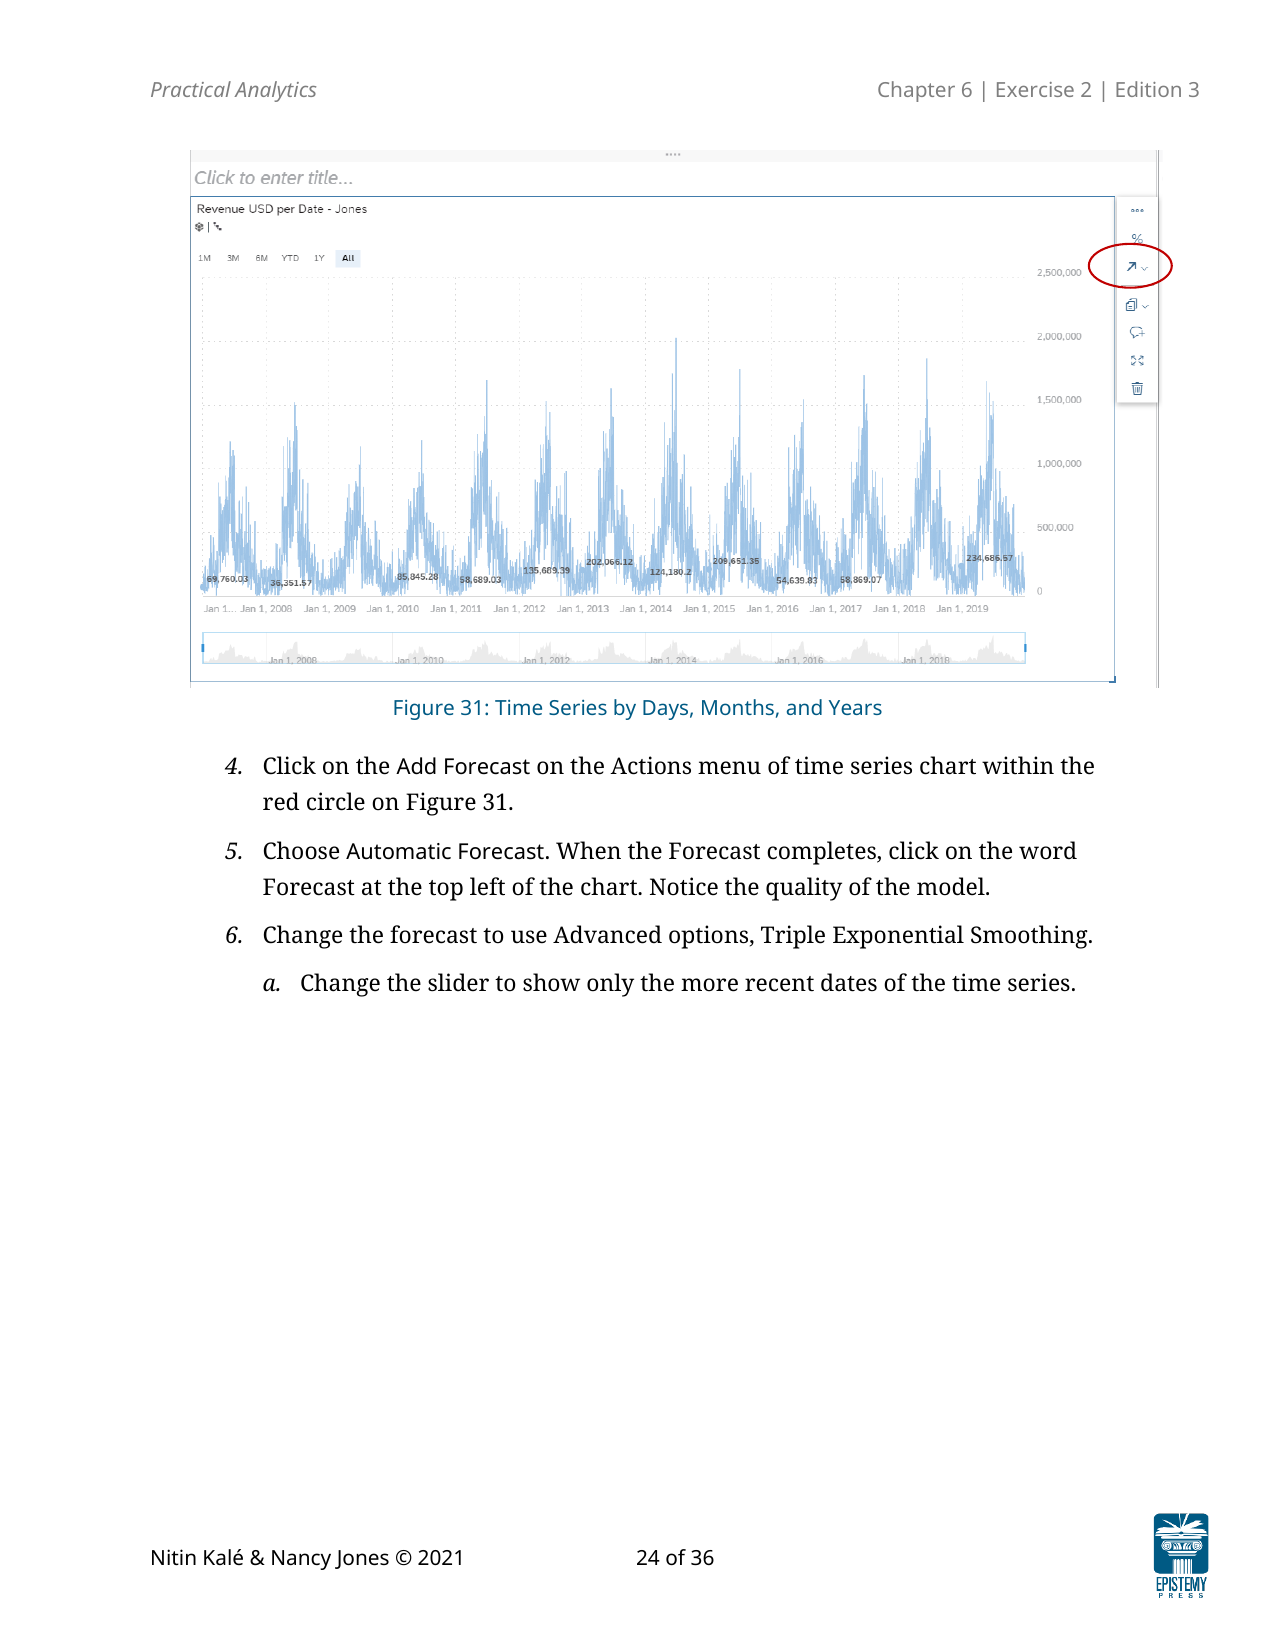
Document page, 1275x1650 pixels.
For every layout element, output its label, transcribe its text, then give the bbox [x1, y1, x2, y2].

picture [187, 150, 1163, 688]
text Choose Automatic Forecast. When the Forecast completes, click on the word Forecast at the top left of the chart. Notice the quality of the model. [225, 834, 1125, 902]
picture [1153, 1512, 1209, 1516]
text Change the forecast to use Advanced options, Triple Exponential Smoothing. [225, 919, 1125, 950]
text Click on the Add Forecast on the Actions menu of time series chart within the red circle on Figure 31. [225, 750, 1125, 817]
picture [1162, 1541, 1202, 1550]
list Change the slider to show only the more recent dates of the time series. [262, 967, 1125, 999]
picture [1156, 1521, 1206, 1538]
picture [1090, 245, 1163, 286]
picture [1153, 1560, 1209, 1598]
text Figure 31: Time Series by Days, Months, and Years [150, 693, 1125, 721]
